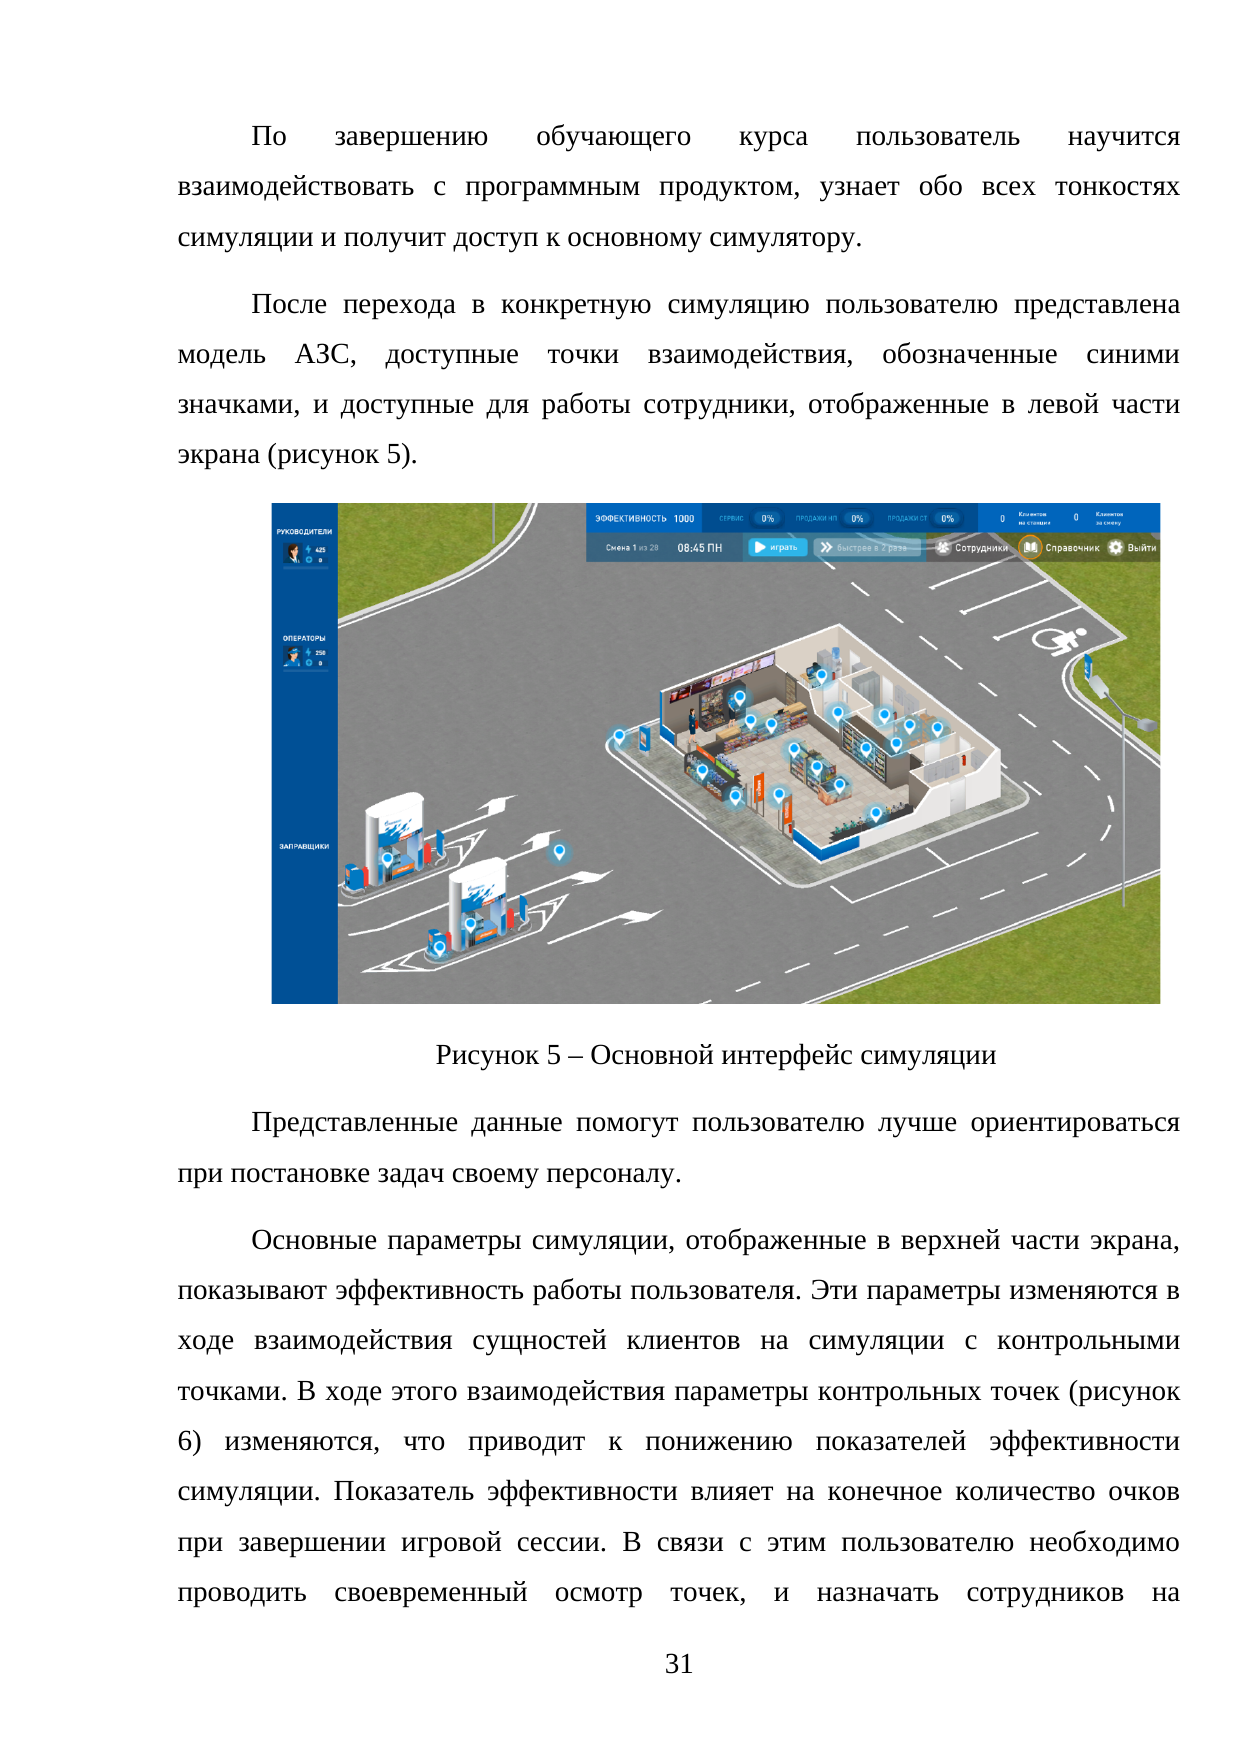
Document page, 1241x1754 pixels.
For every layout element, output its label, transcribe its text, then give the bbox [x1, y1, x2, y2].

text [177, 1222, 1181, 1607]
text После перехода в конкретную симуляцию пользователю представлена модель АЗС, доступные точки взаимодействия, обозначенные синими значками, и доступные для работы сотрудники, отображенные в левой части экрана (рисунок 5). [177, 286, 1181, 470]
picture [271, 503, 1161, 1004]
text По завершению обучающего курса пользователь научится взаимодействовать с программным продуктом, узнает обо всех тонкостях симуляции и получит доступ к основному симулятору. [177, 118, 1181, 252]
text Представленные данные помогут пользователю лучше ориентироваться при постановке задач своему персоналу. [177, 1104, 1181, 1188]
text Рисунок 5 – Основной интерфейс симуляции [177, 1037, 1181, 1071]
